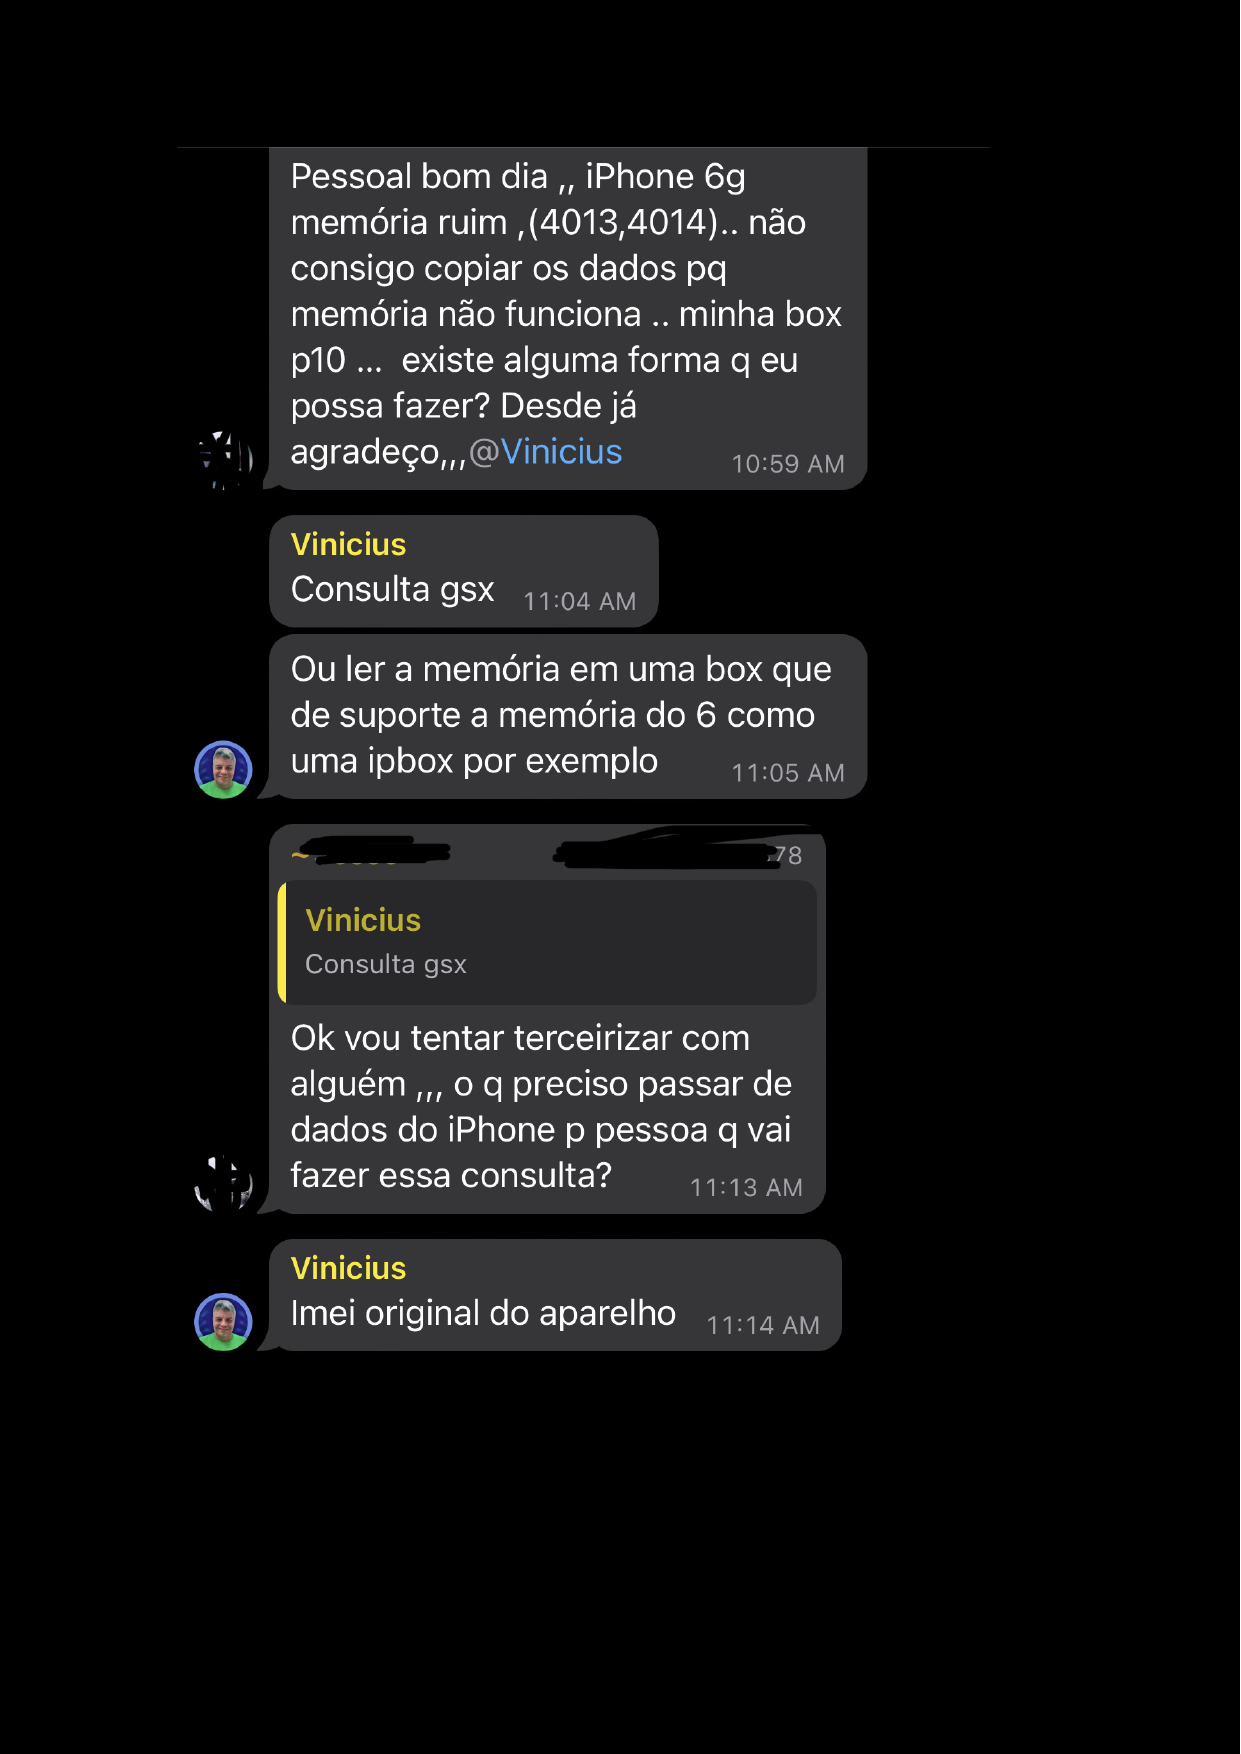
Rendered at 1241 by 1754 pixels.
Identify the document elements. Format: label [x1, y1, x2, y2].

picture [177, 147, 990, 1371]
